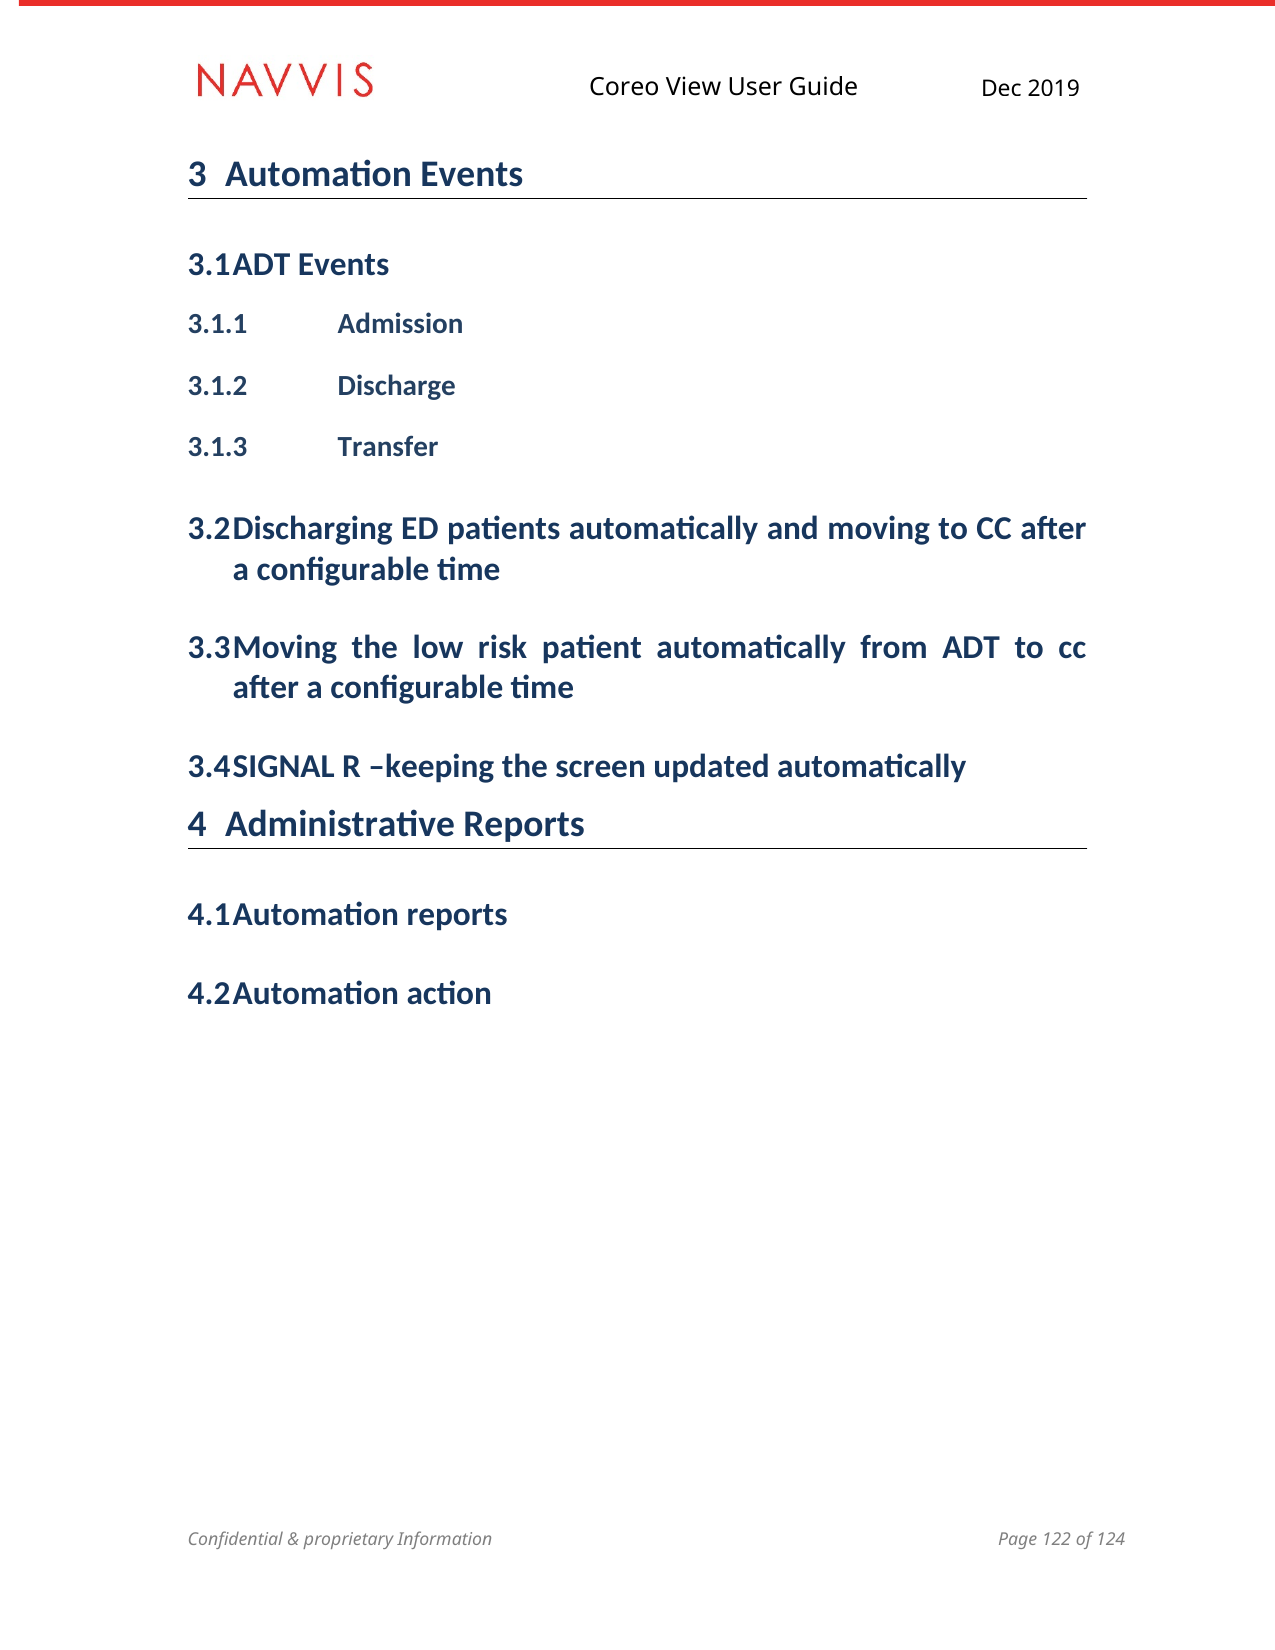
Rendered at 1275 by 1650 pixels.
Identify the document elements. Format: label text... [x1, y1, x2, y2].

subtitle SIGNAL R –keeping the screen updated automatically [187, 745, 1087, 786]
subtitle Discharge [187, 367, 1087, 402]
subtitle Transfer [187, 428, 1087, 464]
subtitle Automation action [187, 972, 1087, 1012]
subtitle ADT Events [187, 243, 1087, 284]
subtitle Discharging ED patients automatically and moving to CC after a configurable time [187, 507, 1087, 588]
subtitle Automation reports [187, 893, 1087, 934]
subtitle Moving the low risk patient automatically from ADT to cc after a configurable time [187, 626, 1087, 707]
subtitle Automation Events [187, 150, 1087, 199]
picture [187, 55, 383, 104]
subtitle Admission [187, 305, 1087, 341]
subtitle Administrative Reports [187, 800, 1087, 849]
